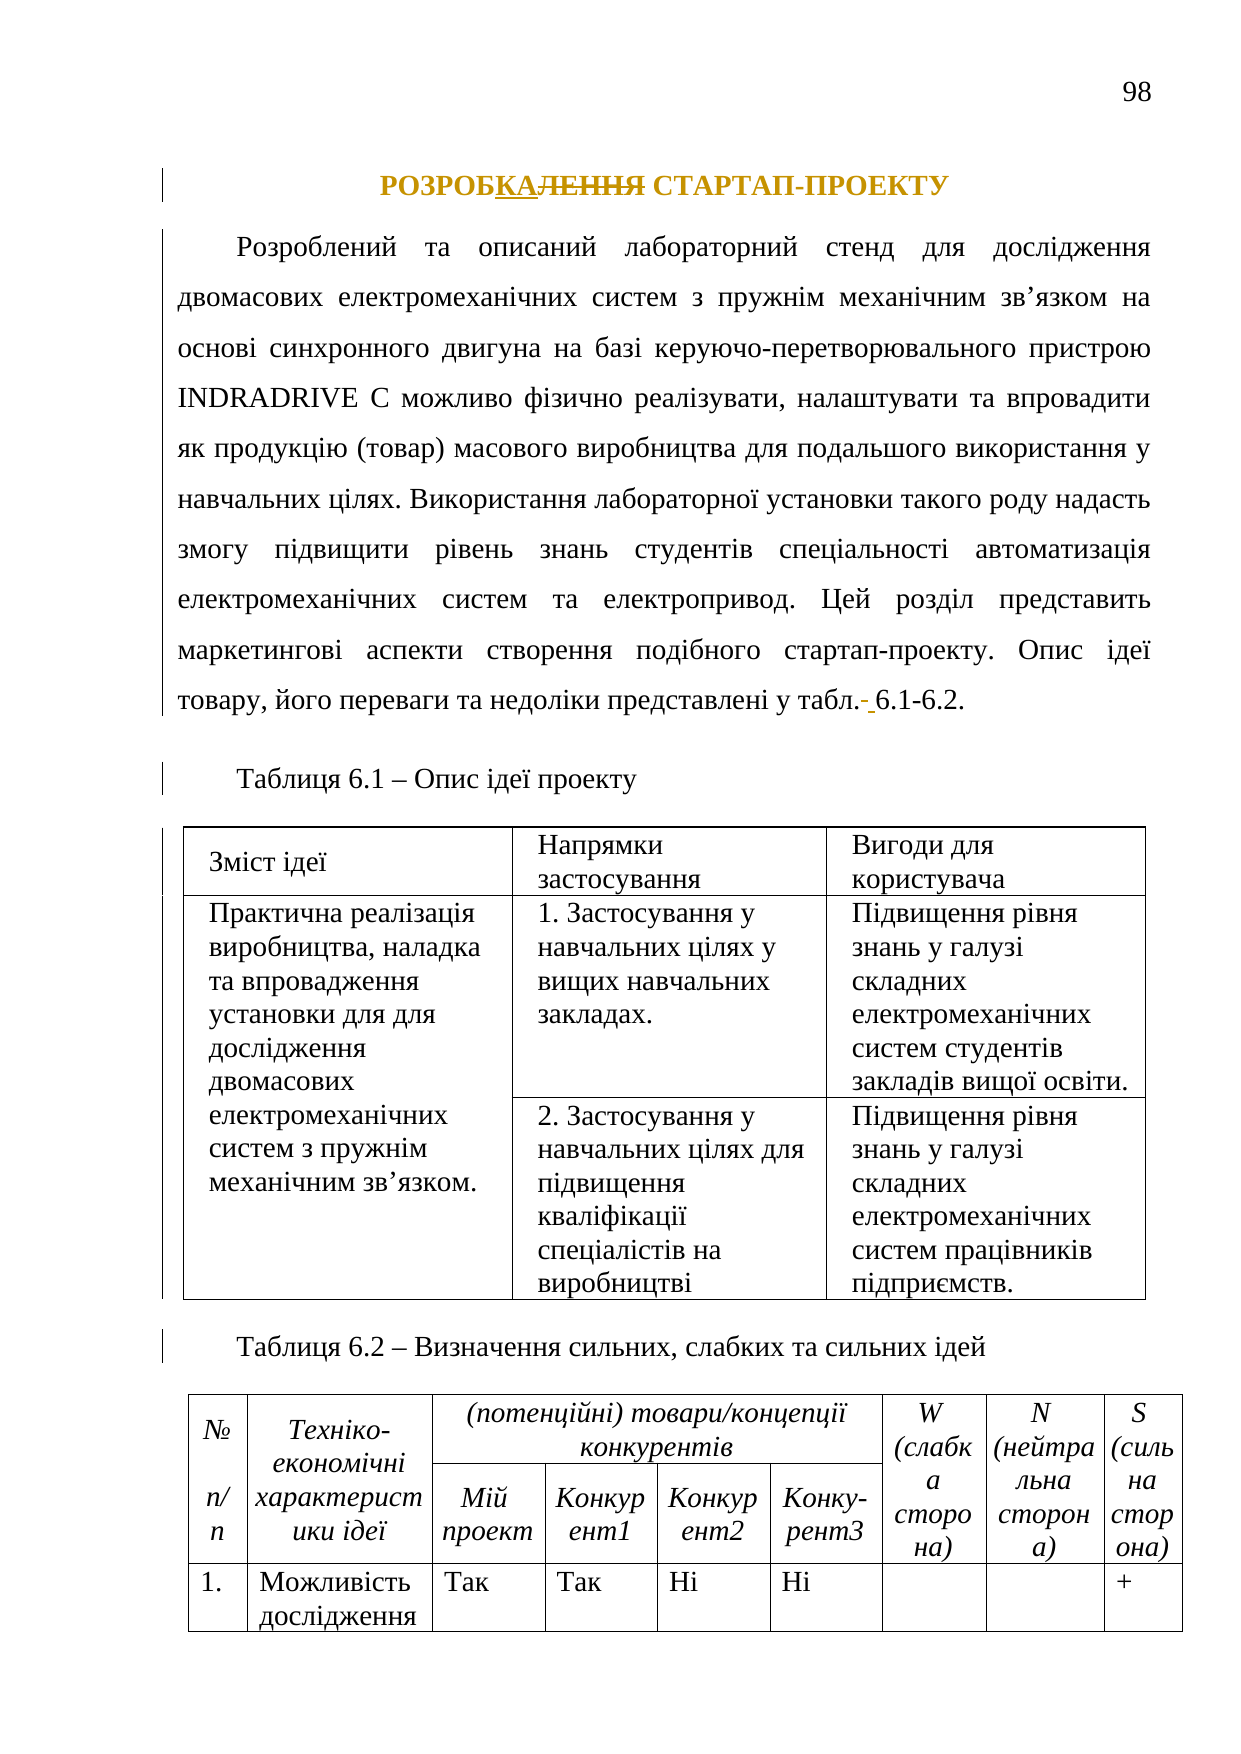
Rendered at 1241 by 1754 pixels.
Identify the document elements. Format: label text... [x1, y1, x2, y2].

table_header S (сильна сторона) [1105, 1395, 1182, 1563]
table_header W (слабка сторона) [883, 1395, 986, 1563]
table_header Напрямки застосування [513, 828, 826, 894]
table_header Техніко-економічні характеристики ідеї [248, 1395, 432, 1563]
table_header (потенційні) товари/концепції конкурентів [433, 1395, 882, 1462]
table_cell Конкурент2 [658, 1464, 770, 1563]
table_header N (нейтральна сторона) [987, 1395, 1104, 1563]
table_cell Конку-рент3 [771, 1464, 882, 1563]
table_cell [987, 1564, 1104, 1631]
table_cell + [1105, 1564, 1182, 1631]
table_cell Мій проект [433, 1464, 545, 1563]
text Таблиця 6.1 – Опис ідеї проекту [177, 762, 1152, 795]
text Розроблений та описаний лабораторний стенд для дослідження двомасових електромеханічних систем з пружнім механічним зв’язком на основі синхронного двигуна на базі керуючо-перетворювального пристрою INDRADRIVE C можливо фізично реалізувати, налаштувати та впровадити як продукцію (товар) масового виробництва для подальшого використання у навчальних цілях. Використання лабораторної установки такого роду надасть змогу підвищити рівень знань студентів спеціальності автоматизація електромеханічних систем та електропривод. Цей розділ представить маркетингові аспекти створення подібного стартап-проекту. Опис ідеї товару, його переваги та недоліки представлені у табл.6.1-6.2. [177, 229, 1152, 716]
table_cell Практична реалізація виробництва, наладка та впровадження установки для для дослідження двомасових електромеханічних систем з пружнім механічним зв’язком. [184, 896, 512, 1299]
subtitle Розроб стартап-проекту [177, 168, 1152, 202]
table_cell Ні [771, 1564, 882, 1631]
table_cell Конкурент1 [546, 1464, 657, 1563]
table_cell Ні [658, 1564, 770, 1631]
table_cell Підвищення рівня знань у галузі складних електромеханічних систем працівників підприємств. [827, 1098, 1145, 1299]
table_cell Так [433, 1564, 545, 1631]
table_cell 1. Застосування у навчальних цілях у вищих навчальних закладах. [513, 896, 826, 1097]
table_header Зміст ідеї [184, 828, 512, 894]
table_cell Так [546, 1564, 657, 1631]
table_cell Підвищення рівня знань у галузі складних електромеханічних систем студентів закладів вищої освіти. [827, 896, 1145, 1097]
text Таблиця 6.2 – Визначення сильних, слабких та сильних ідей [177, 1329, 1152, 1363]
table_cell 2. Застосування у навчальних цілях для підвищення кваліфікації спеціалістів на виробництві [513, 1098, 826, 1299]
table_header Вигоди для користувача [827, 828, 1145, 894]
table_cell 1. [189, 1564, 247, 1631]
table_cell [248, 1564, 432, 1631]
table_header № п/п [189, 1395, 247, 1563]
table_cell [883, 1564, 986, 1631]
